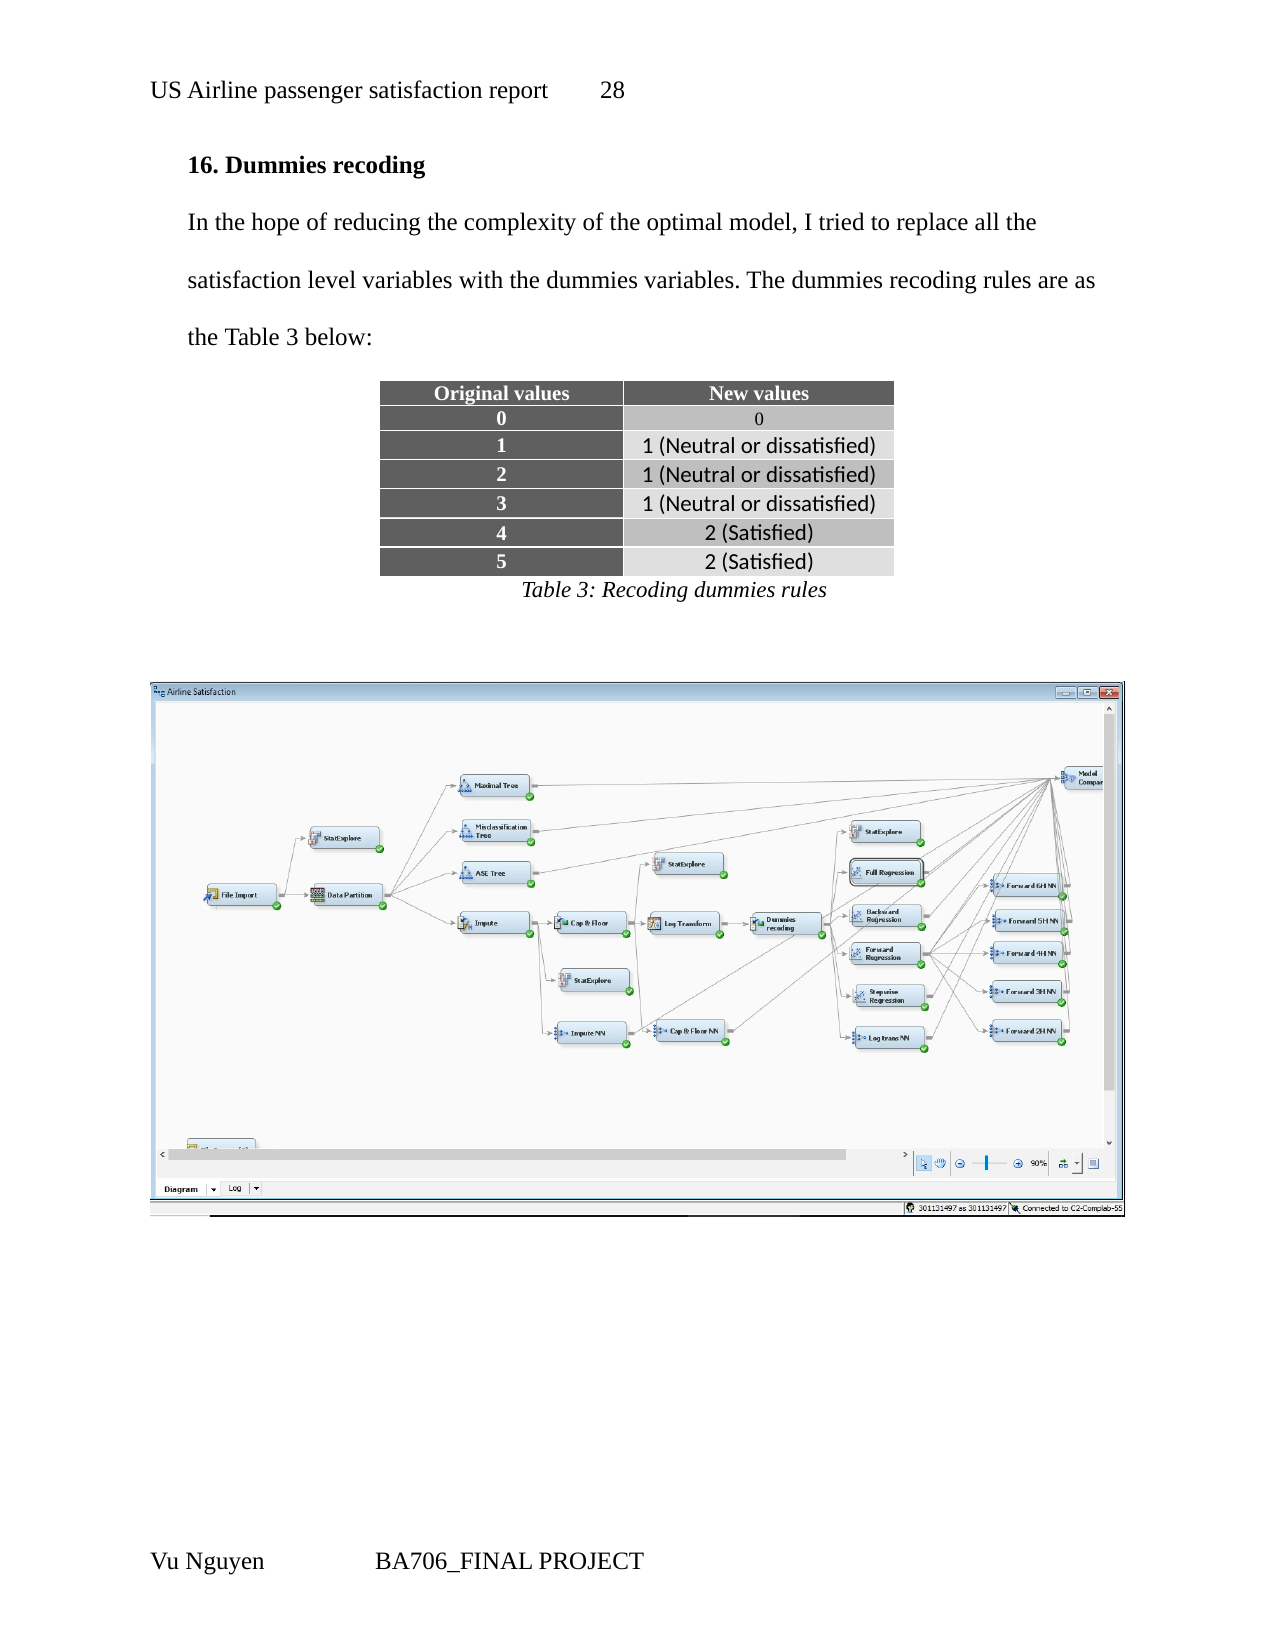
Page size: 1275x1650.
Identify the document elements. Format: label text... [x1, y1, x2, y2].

picture [150, 681, 1125, 1217]
table_cell 2 [380, 460, 623, 488]
table_cell 0 [380, 406, 623, 430]
table_cell 4 [380, 519, 623, 546]
table_cell 1 (Neutral or dissatisfied) [624, 431, 894, 459]
table_cell 2 (Satisfied) [624, 519, 894, 546]
table_cell 1 [380, 431, 623, 459]
table_cell 3 [380, 489, 623, 517]
text In the hope of reducing the complexity of the optimal model, I tried to replace all the satisfaction level variables with the dummies variables. The dummies recoding rules are as the Table 3 below: [187, 207, 1125, 351]
table_header New values [624, 381, 894, 405]
table_cell 0 [624, 406, 894, 430]
table_cell 1 (Neutral or dissatisfied) [624, 489, 894, 517]
table_header Original values [380, 381, 623, 405]
subtitle Dummies recoding [187, 150, 1125, 179]
table_cell 5 [380, 548, 623, 576]
table_cell 2 (Satisfied) [624, 548, 894, 576]
table_cell 1 (Neutral or dissatisfied) [624, 460, 894, 488]
